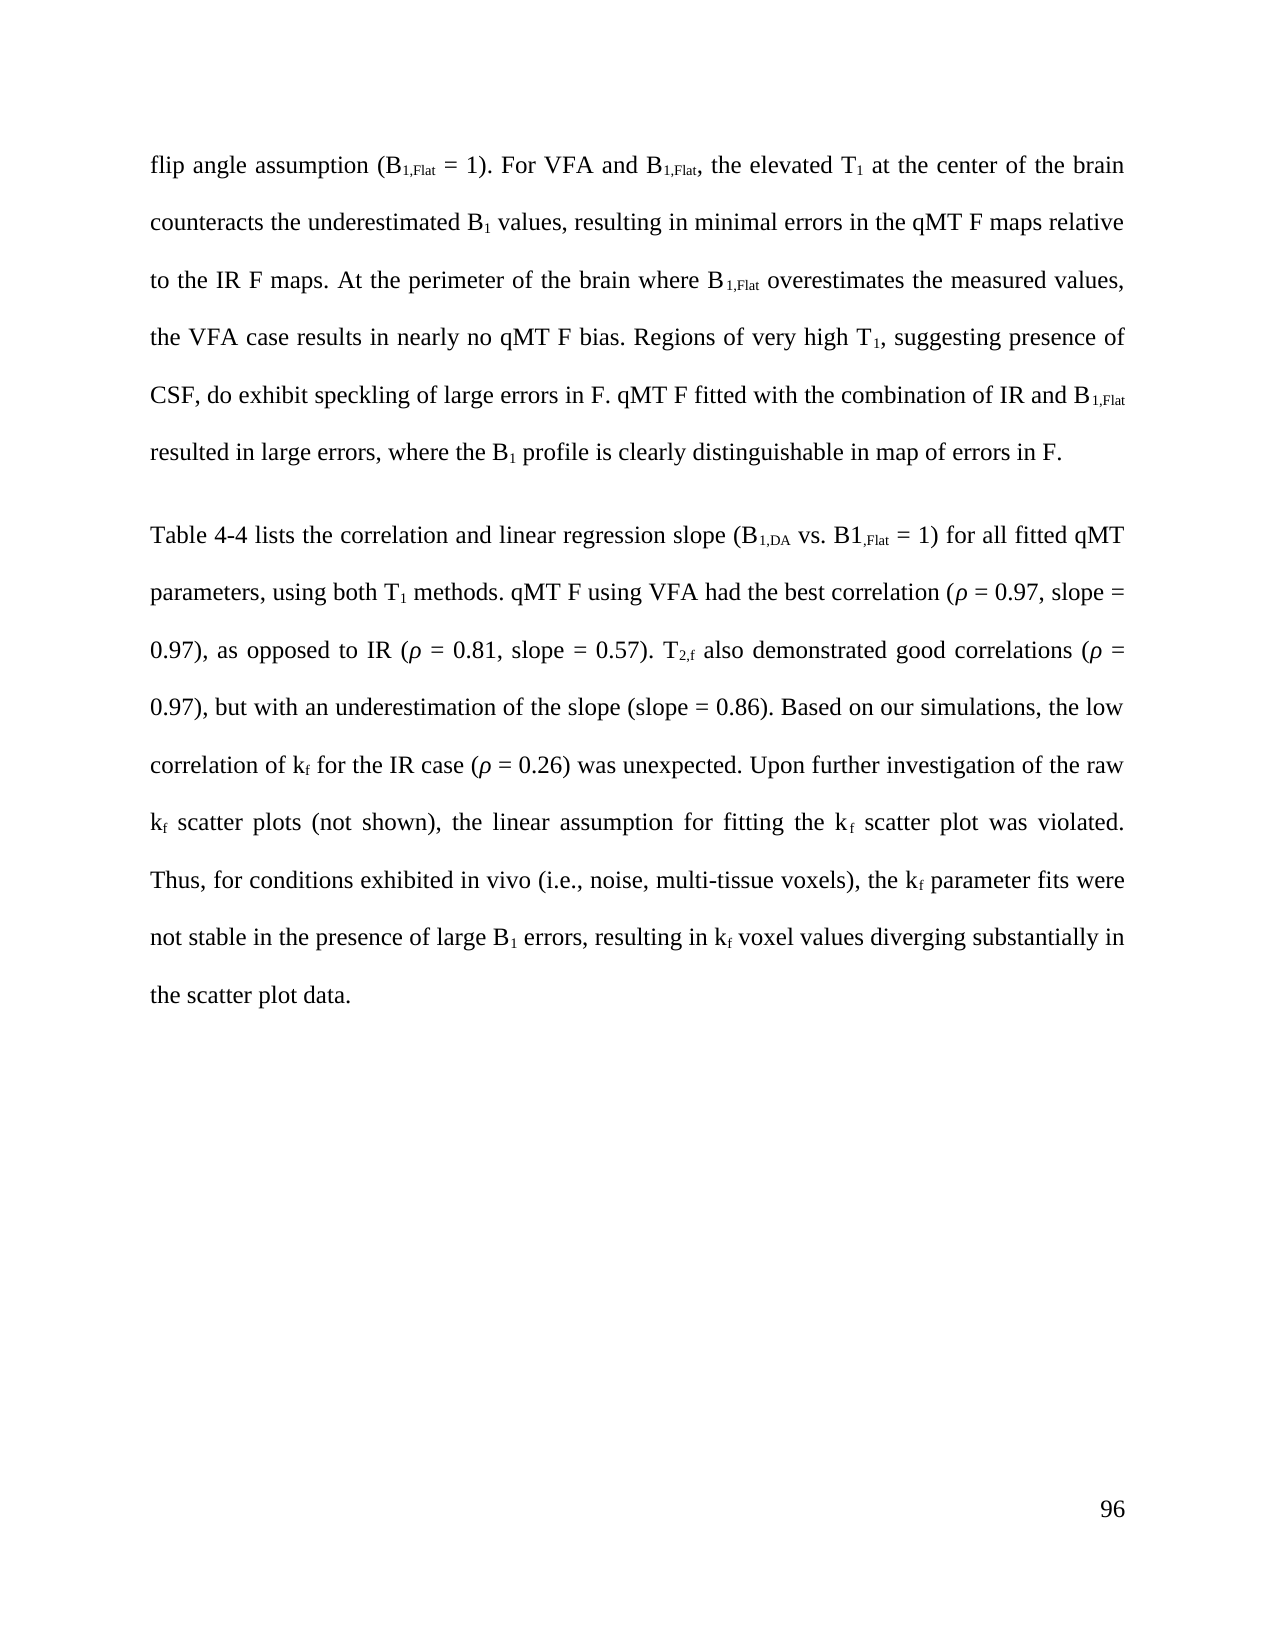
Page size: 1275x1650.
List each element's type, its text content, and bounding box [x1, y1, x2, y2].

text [150, 150, 1125, 466]
